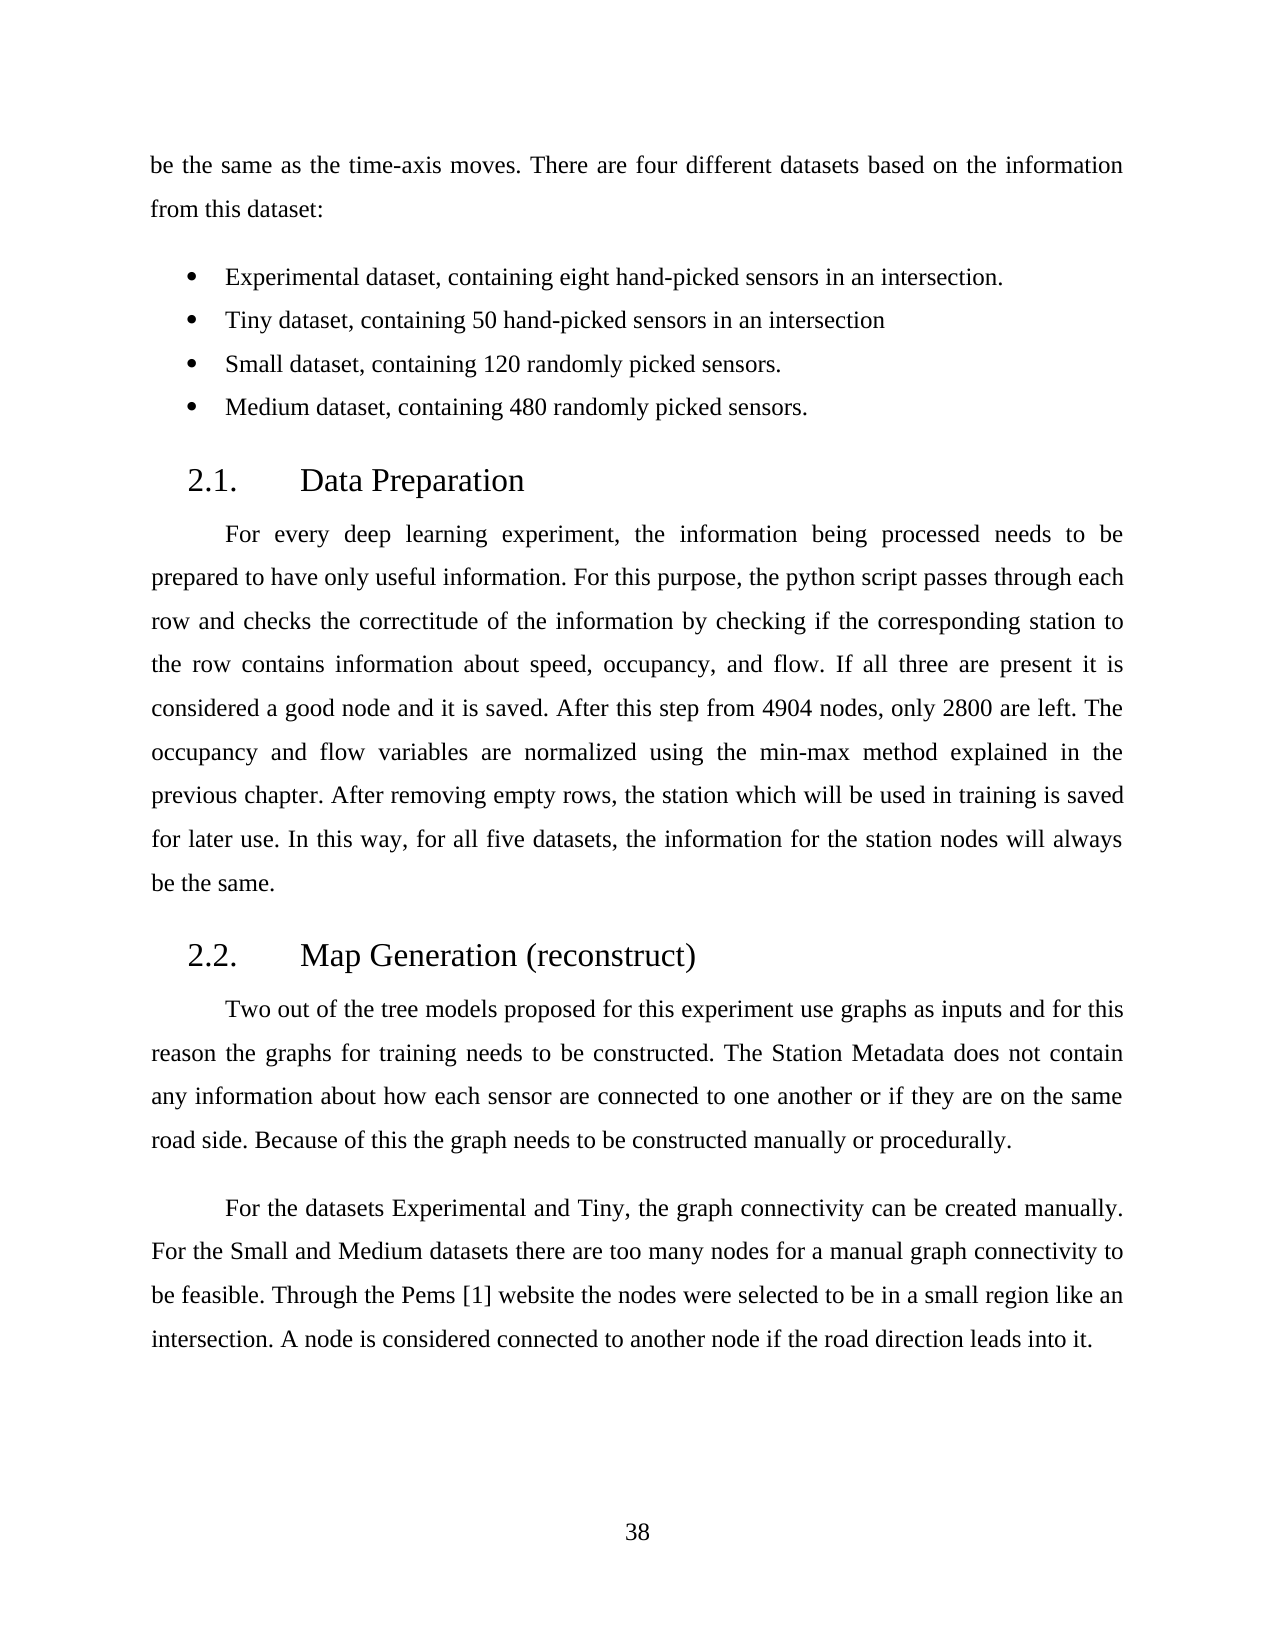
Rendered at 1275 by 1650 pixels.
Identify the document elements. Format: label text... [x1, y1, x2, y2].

text For every deep learning experiment, the information being processed needs to be prepared to have only useful information. For this purpose, the python script passes through each row and checks the correctitude of the information by checking if the corresponding station to the row contains information about speed, occupancy, and flow. If all three are present it is considered a good node and it is saved. After this step from 4904 nodes, only 2800 are left. The occupancy and flow variables are normalized using the min-max method explained in the previous chapter. After removing empty rows, the station which will be used in training is saved for later use. In this way, for all five datasets, the information for the station nodes will always be the same. [151, 519, 1125, 897]
list Small dataset, containing 120 randomly picked sensors. [187, 349, 1125, 378]
subtitle Data Preparation [187, 460, 1125, 499]
list Medium dataset, containing 480 randomly picked sensors. [187, 392, 1125, 421]
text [150, 150, 1125, 222]
list Experimental dataset, containing eight hand-picked sensors in an intersection. [187, 262, 1125, 290]
subtitle Map Generation (reconstruct) [187, 936, 1125, 974]
text Two out of the tree models proposed for this experiment use graphs as inputs and for this reason the graphs for training needs to be constructed. The Station Metadata does not contain any information about how each sensor are connected to one another or if they are on the same road side. Because of this the graph needs to be constructed manually or procedurally. [151, 994, 1125, 1154]
list Tiny dataset, containing 50 hand-picked sensors in an intersection [187, 305, 1125, 334]
text For the datasets Experimental and Tiny, the graph connectivity can be created manually. For the Small and Medium datasets there are too many nodes for a manual graph connectivity to be feasible. Through the Pems website the nodes were selected to be in a small region like an intersection. A node is considered connected to another node if the road direction leads into it. [151, 1193, 1125, 1352]
